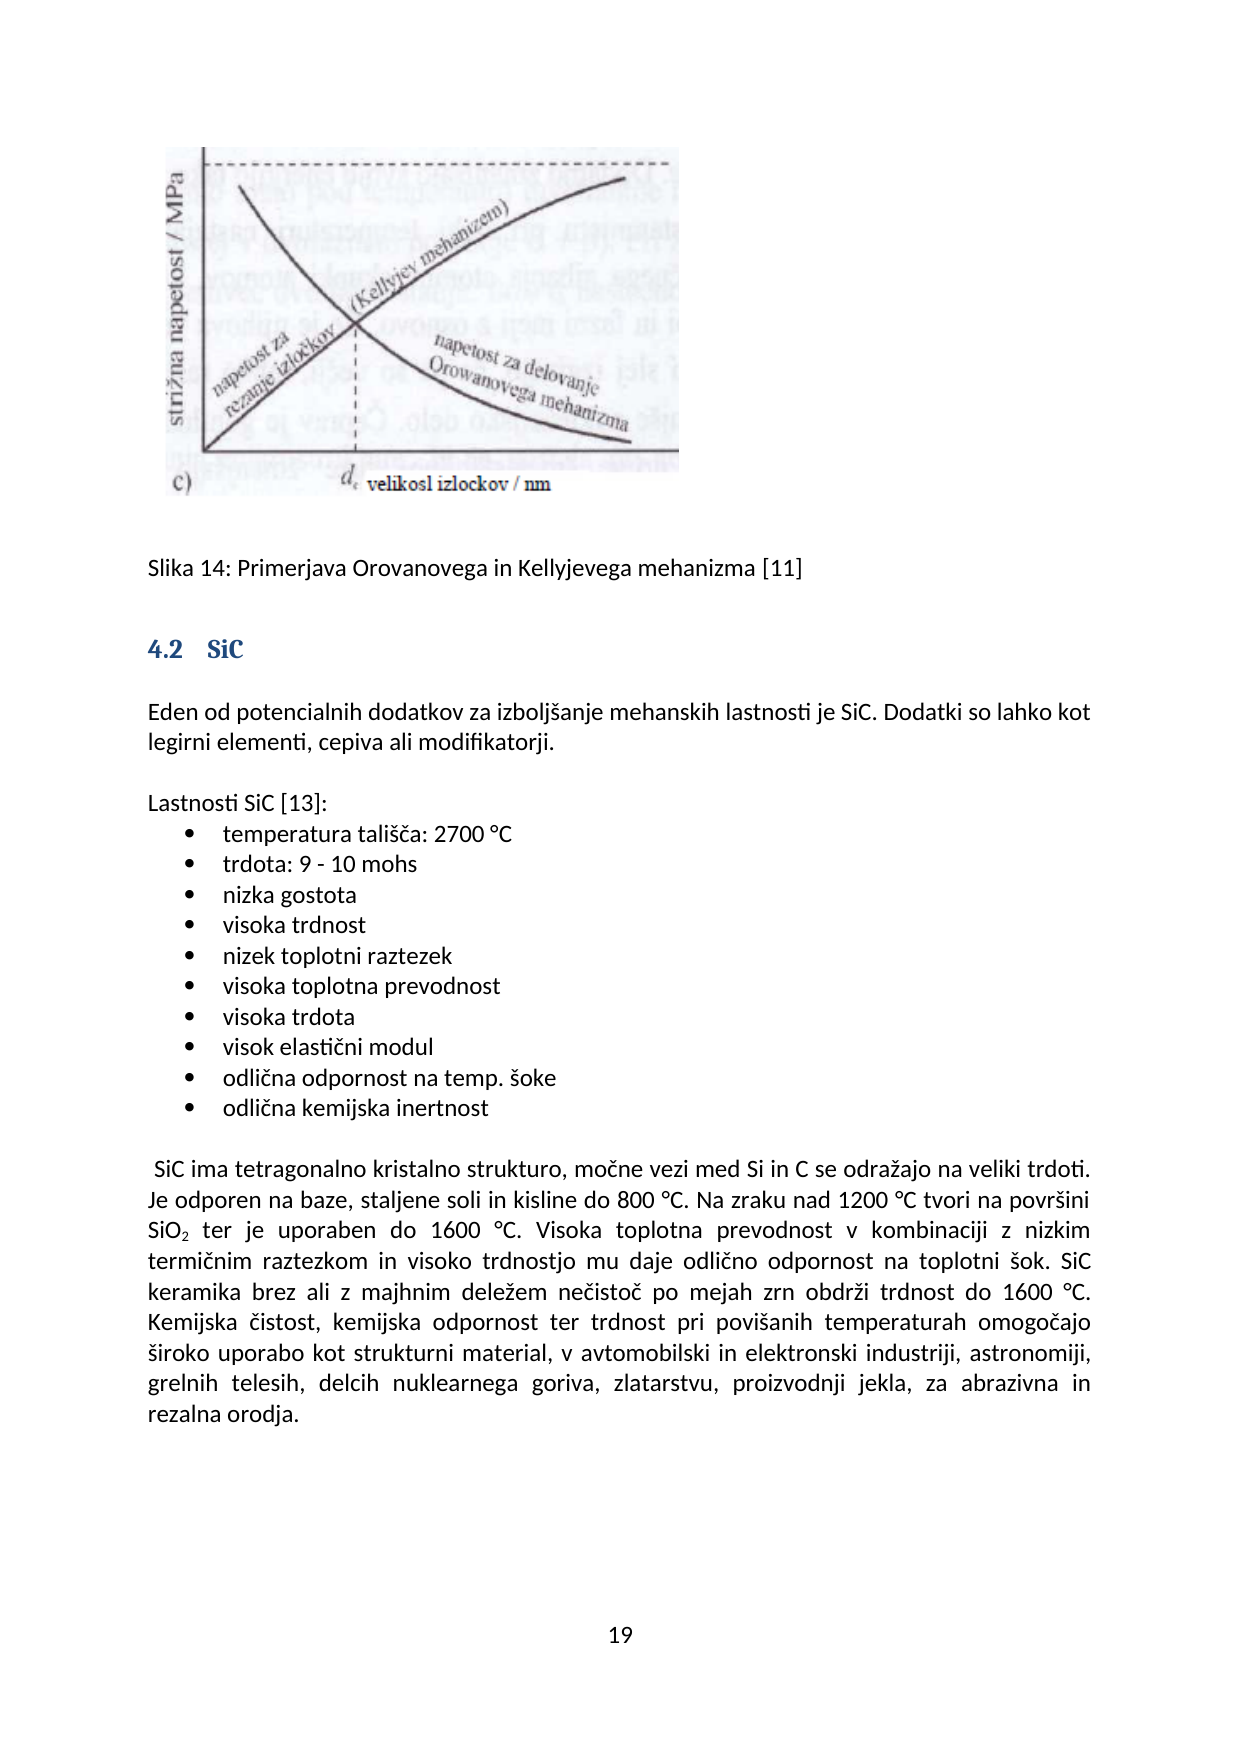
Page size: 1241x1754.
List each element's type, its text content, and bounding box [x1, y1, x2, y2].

text Lastnosti SiC [13]: [148, 787, 1093, 818]
list nizka gostota [185, 879, 1093, 909]
text SiC ima tetragonalno kristalno strukturo, močne vezi med Si in C se odražajo na veliki trdoti. Je odporen na baze, staljene soli in kisline do 800 °C. Na zraku nad 1200 °C tvori na površini SiO2 ter je uporaben do 1600 °C. Visoka toplotna prevodnost v kombinaciji z nizkim termičnim raztezkom in visoko trdnostjo mu daje odlično odpornost na toplotni šok. SiC keramika brez ali z majhnim deležem nečistoč po mejah zrn obdrži trdnost do 1600 °C. Kemijska čistost, kemijska odpornost ter trdnost pri povišanih temperaturah omogočajo široko uporabo kot strukturni material, v avtomobilski in elektronski industriji, astronomiji, grelnih telesih, delcih nuklearnega goriva, zlatarstvu, proizvodnji jekla, za abrazivna in rezalna orodja. [148, 1154, 1093, 1428]
list odlična odpornost na temp. šoke [185, 1062, 1093, 1093]
text Eden od potencialnih dodatkov za izboljšanje mehanskih lastnosti je SiC. Dodatki so lahko kot legirni elementi, cepiva ali modifikatorji. [148, 696, 1093, 757]
picture [147, 147, 679, 522]
list visoka trdnost [185, 909, 1093, 940]
list temperatura tališča: 2700 °C [185, 818, 1093, 848]
list odlična kemijska inertnost [185, 1093, 1093, 1123]
list visoka toplotna prevodnost [185, 971, 1093, 1001]
list trdota: 9 - 10 mohs [185, 848, 1093, 879]
list visok elastični modul [185, 1032, 1093, 1062]
text Slika 14: Primerjava Orovanovega in Kellyjevega mehanizma [11] [148, 552, 1093, 583]
list nizek toplotni raztezek [185, 940, 1093, 971]
subtitle SiC [148, 634, 1093, 665]
list visoka trdota [185, 1001, 1093, 1032]
